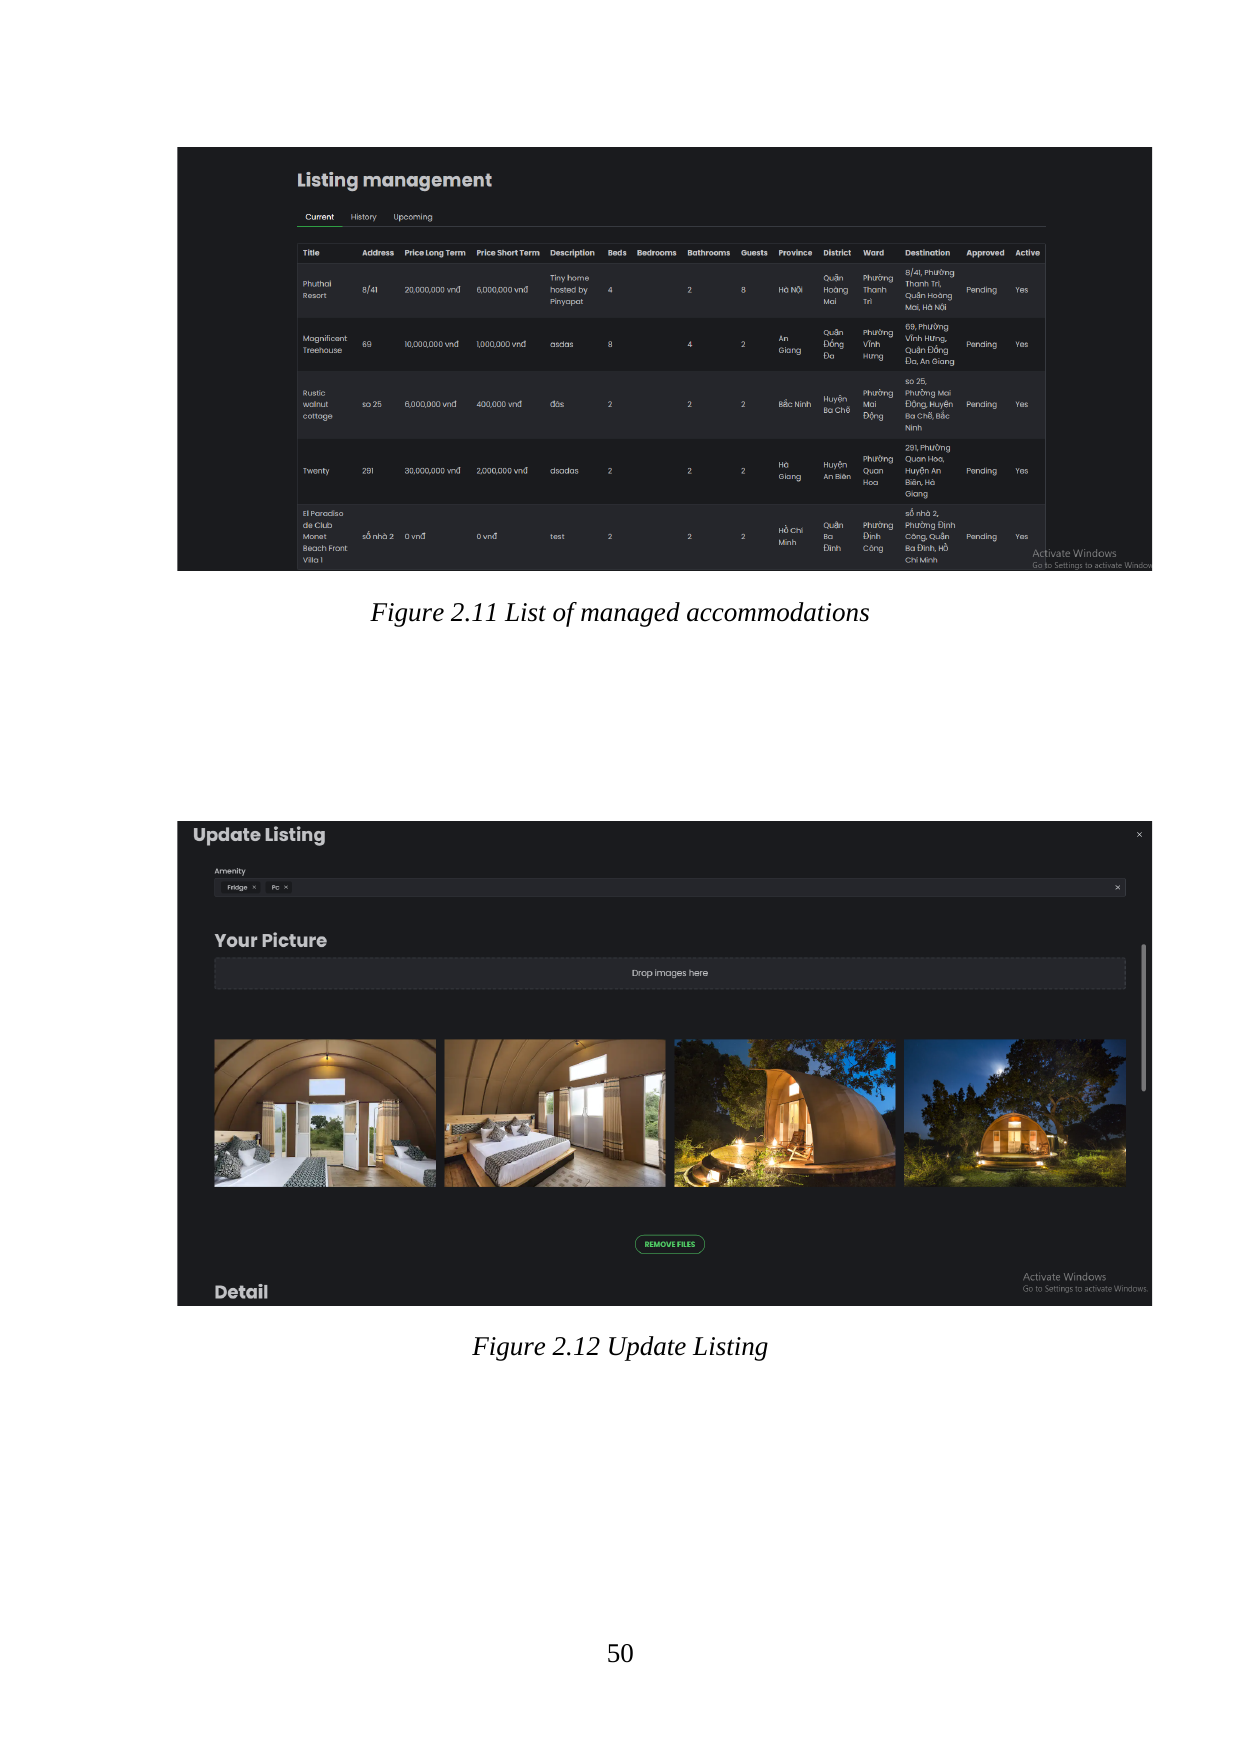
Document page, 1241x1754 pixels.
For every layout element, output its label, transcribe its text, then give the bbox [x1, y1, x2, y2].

picture [177, 821, 1153, 1306]
picture [177, 147, 1153, 571]
text Figure 2.11 List of managed accommodations [177, 596, 1063, 627]
text Figure 2.12 Update Listing [177, 1330, 1063, 1361]
